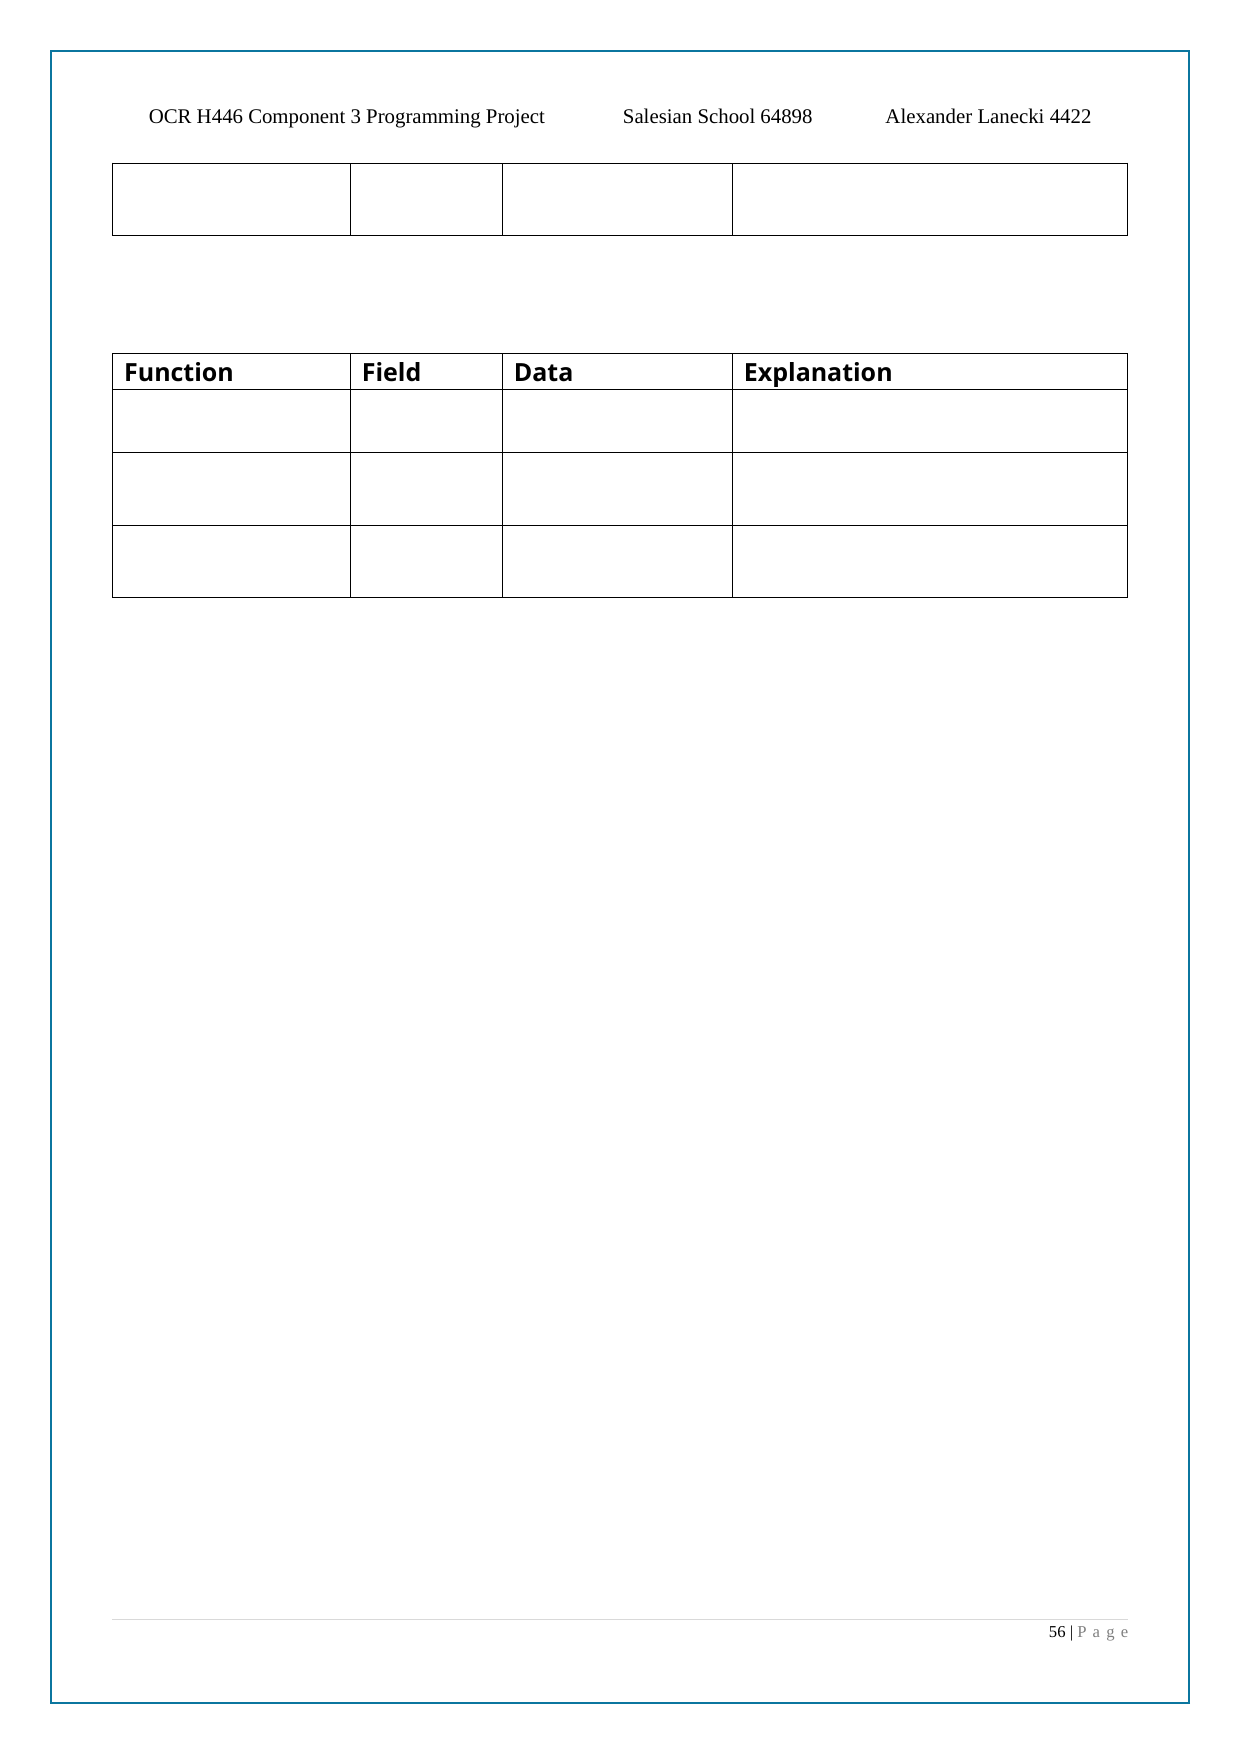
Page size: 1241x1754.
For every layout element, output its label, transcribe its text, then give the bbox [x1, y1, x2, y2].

table_cell [503, 164, 732, 235]
table_cell [113, 164, 350, 235]
table_cell [503, 390, 732, 452]
table_cell [113, 526, 350, 597]
table_header Function [113, 354, 350, 388]
table_cell [351, 453, 502, 525]
table_cell [351, 390, 502, 452]
table_cell [113, 390, 350, 452]
table_header Data [503, 354, 732, 388]
table_cell [733, 526, 1127, 597]
table_cell [351, 526, 502, 597]
table_cell [351, 164, 502, 235]
table_cell [733, 390, 1127, 452]
table_header Explanation [733, 354, 1127, 388]
table_cell [733, 164, 1127, 235]
table_cell [733, 453, 1127, 525]
table_cell [113, 453, 350, 525]
table_cell [503, 453, 732, 525]
table_cell [503, 526, 732, 597]
table_header Field [351, 354, 502, 388]
